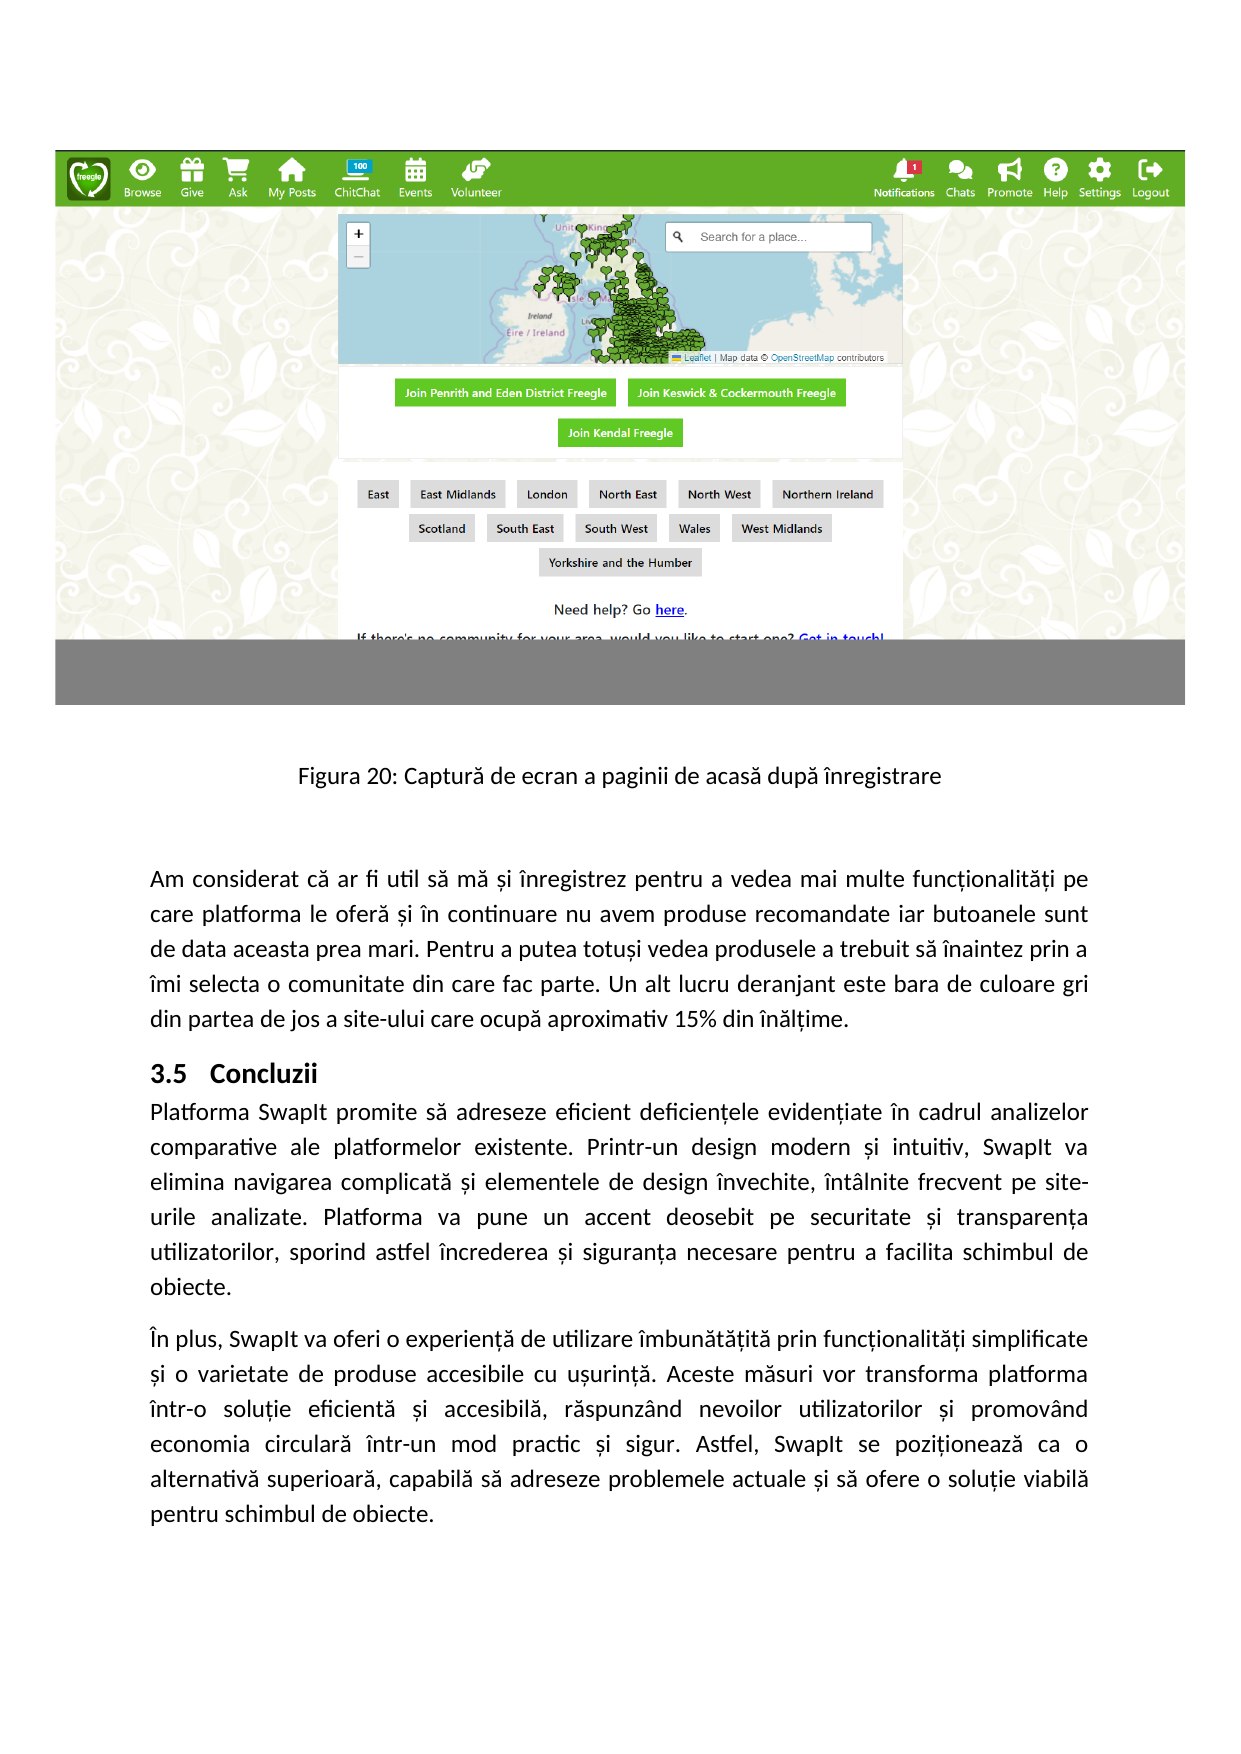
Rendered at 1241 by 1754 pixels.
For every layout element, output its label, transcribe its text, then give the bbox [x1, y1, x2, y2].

text Figura 20: Captură de ecran a paginii de acasă după înregistrare [150, 760, 1090, 791]
text Am considerat că ar fi util să mă și înregistrez pentru a vedea mai multe funcționalități pe care platforma le oferă și în continuare nu avem produse recomandate iar butoanele sunt de data aceasta prea mari. Pentru a putea totuși vedea produsele a trebuit să înaintez prin a îmi selecta o comunitate din care fac parte. Un alt lucru deranjant este bara de culoare gri din partea de jos a site-ului care ocupă aproximativ 15% din înălțime. [150, 864, 1090, 1034]
picture [55, 150, 1186, 705]
subtitle Concluzii [150, 1055, 1090, 1091]
text În plus, SwapIt va oferi o experiență de utilizare îmbunătățită prin funcționalități simplificate și o varietate de produse accesibile cu ușurință. Aceste măsuri vor transforma platforma într-o soluție eficientă și accesibilă, răspunzând nevoilor utilizatorilor și promovând economia circulară într-un mod practic și sigur. Astfel, SwapIt se poziționează ca o alternativă superioară, capabilă să adreseze problemele actuale și să ofere o soluție viabilă pentru schimbul de obiecte. [150, 1323, 1090, 1528]
text Platforma SwapIt promite să adreseze eficient deficiențele evidențiate în cadrul analizelor comparative ale platformelor existente. Printr-un design modern și intuitiv, SwapIt va elimina navigarea complicată și elementele de design învechite, întâlnite frecvent pe site-urile analizate. Platforma va pune un accent deosebit pe securitate și transparența utilizatorilor, sporind astfel încrederea și siguranța necesare pentru a facilita schimbul de obiecte. [150, 1096, 1090, 1302]
